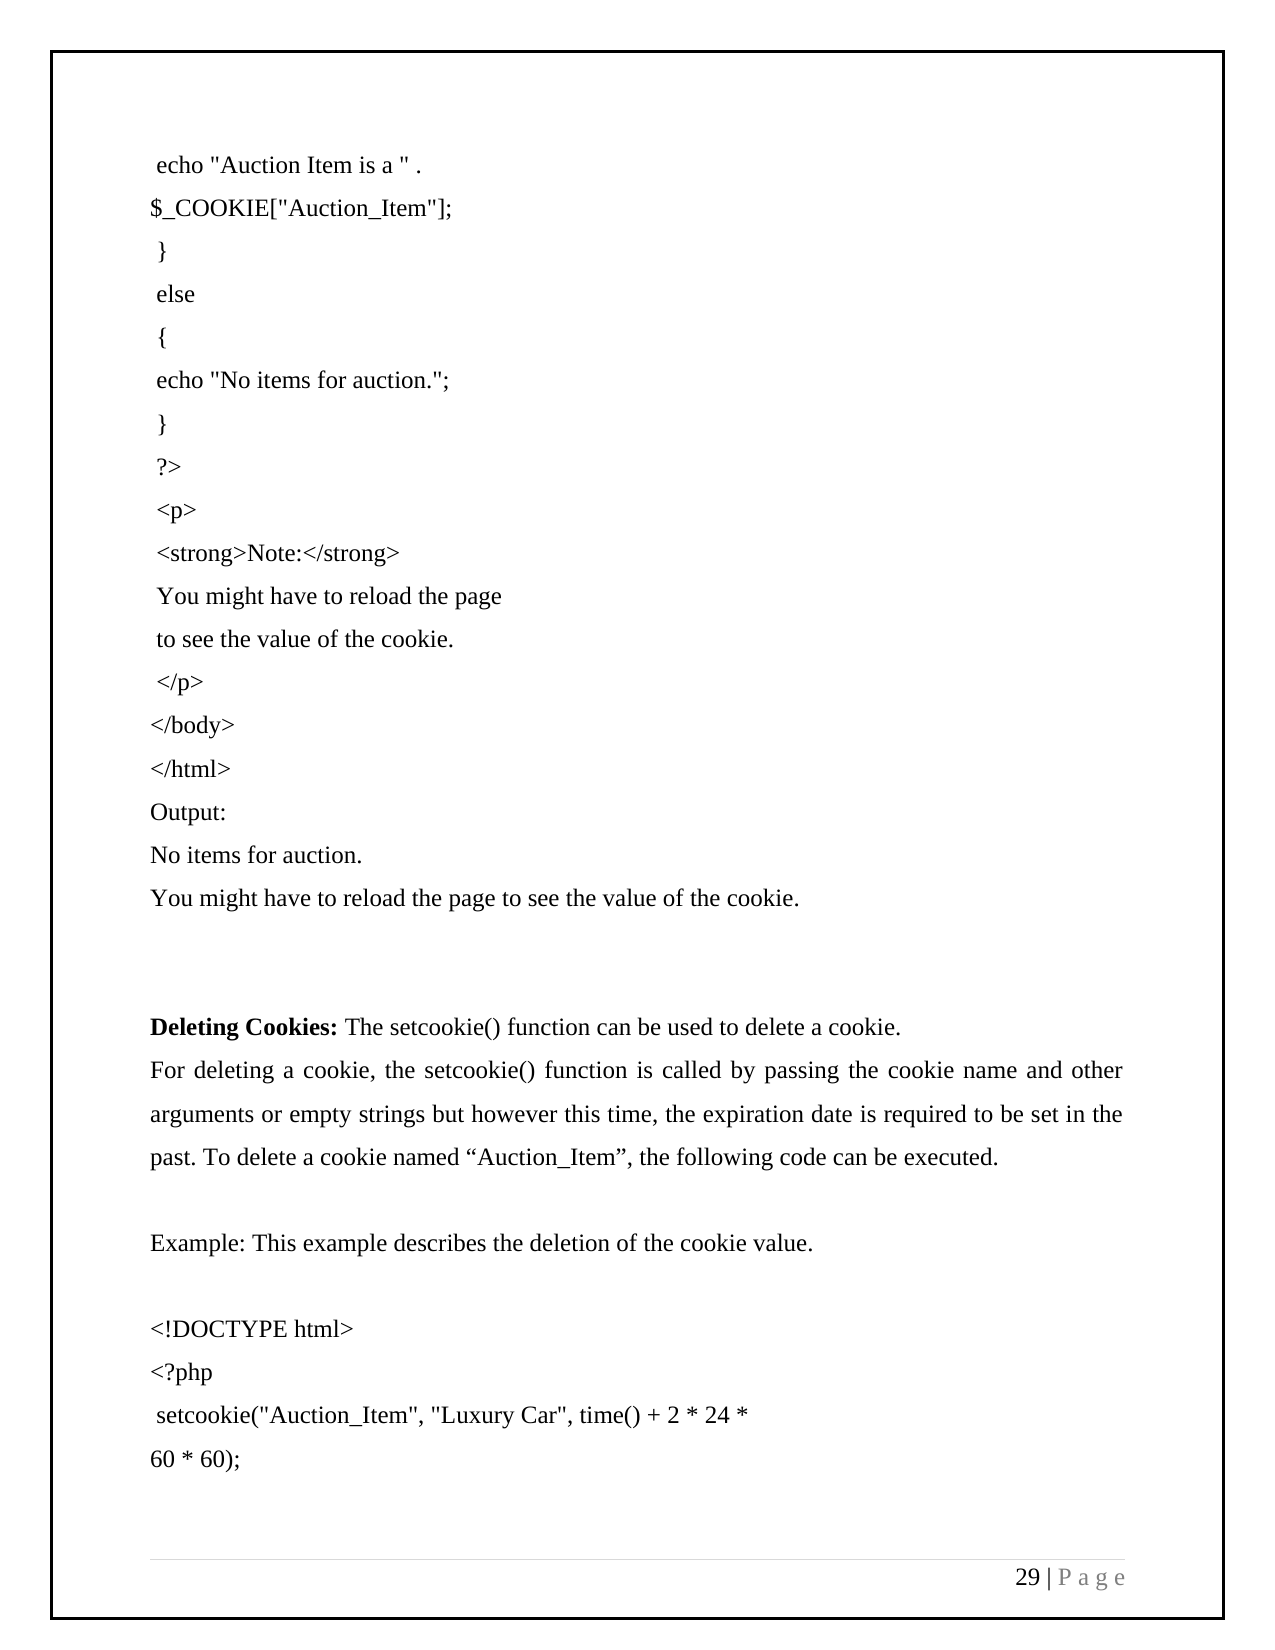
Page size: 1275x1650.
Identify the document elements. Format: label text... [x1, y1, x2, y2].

text Example: This example describes the deletion of the cookie value. [150, 1228, 1125, 1257]
text else [150, 279, 1125, 308]
text <?php [150, 1357, 1125, 1386]
text Output: [150, 797, 1125, 826]
text No items for auction. [150, 840, 1125, 869]
text You might have to reload the page [150, 581, 1125, 610]
text <p> [150, 495, 1125, 524]
text { [150, 322, 1125, 351]
text } [150, 409, 1125, 437]
text echo "Auction Item is a " . [150, 150, 1125, 179]
text Deleting Cookies: The setcookie() function can be used to delete a cookie. [150, 1012, 1125, 1041]
text </body> [150, 711, 1125, 739]
text For deleting a cookie, the setcookie() function is called by passing the cookie name and other arguments or empty strings but however this time, the expiration date is required to be set in the past. To delete a cookie named “Auction_Item”, the following code can be executed. [150, 1056, 1125, 1171]
text $_COOKIE["Auction_Item"]; [150, 193, 1125, 222]
text 60 * 60); [150, 1444, 1125, 1472]
text setcookie("Auction_Item", "Luxury Car", time() + 2 * 24 * [150, 1401, 1125, 1429]
text ?> [150, 452, 1125, 481]
text <!DOCTYPE html> [150, 1314, 1125, 1343]
text </p> [150, 667, 1125, 696]
text to see the value of the cookie. [150, 624, 1125, 653]
text <strong>Note:</strong> [150, 538, 1125, 567]
text } [150, 236, 1125, 265]
text You might have to reload the page to see the value of the cookie. [150, 883, 1125, 912]
text echo "No items for auction."; [150, 366, 1125, 394]
text </html> [150, 754, 1125, 782]
